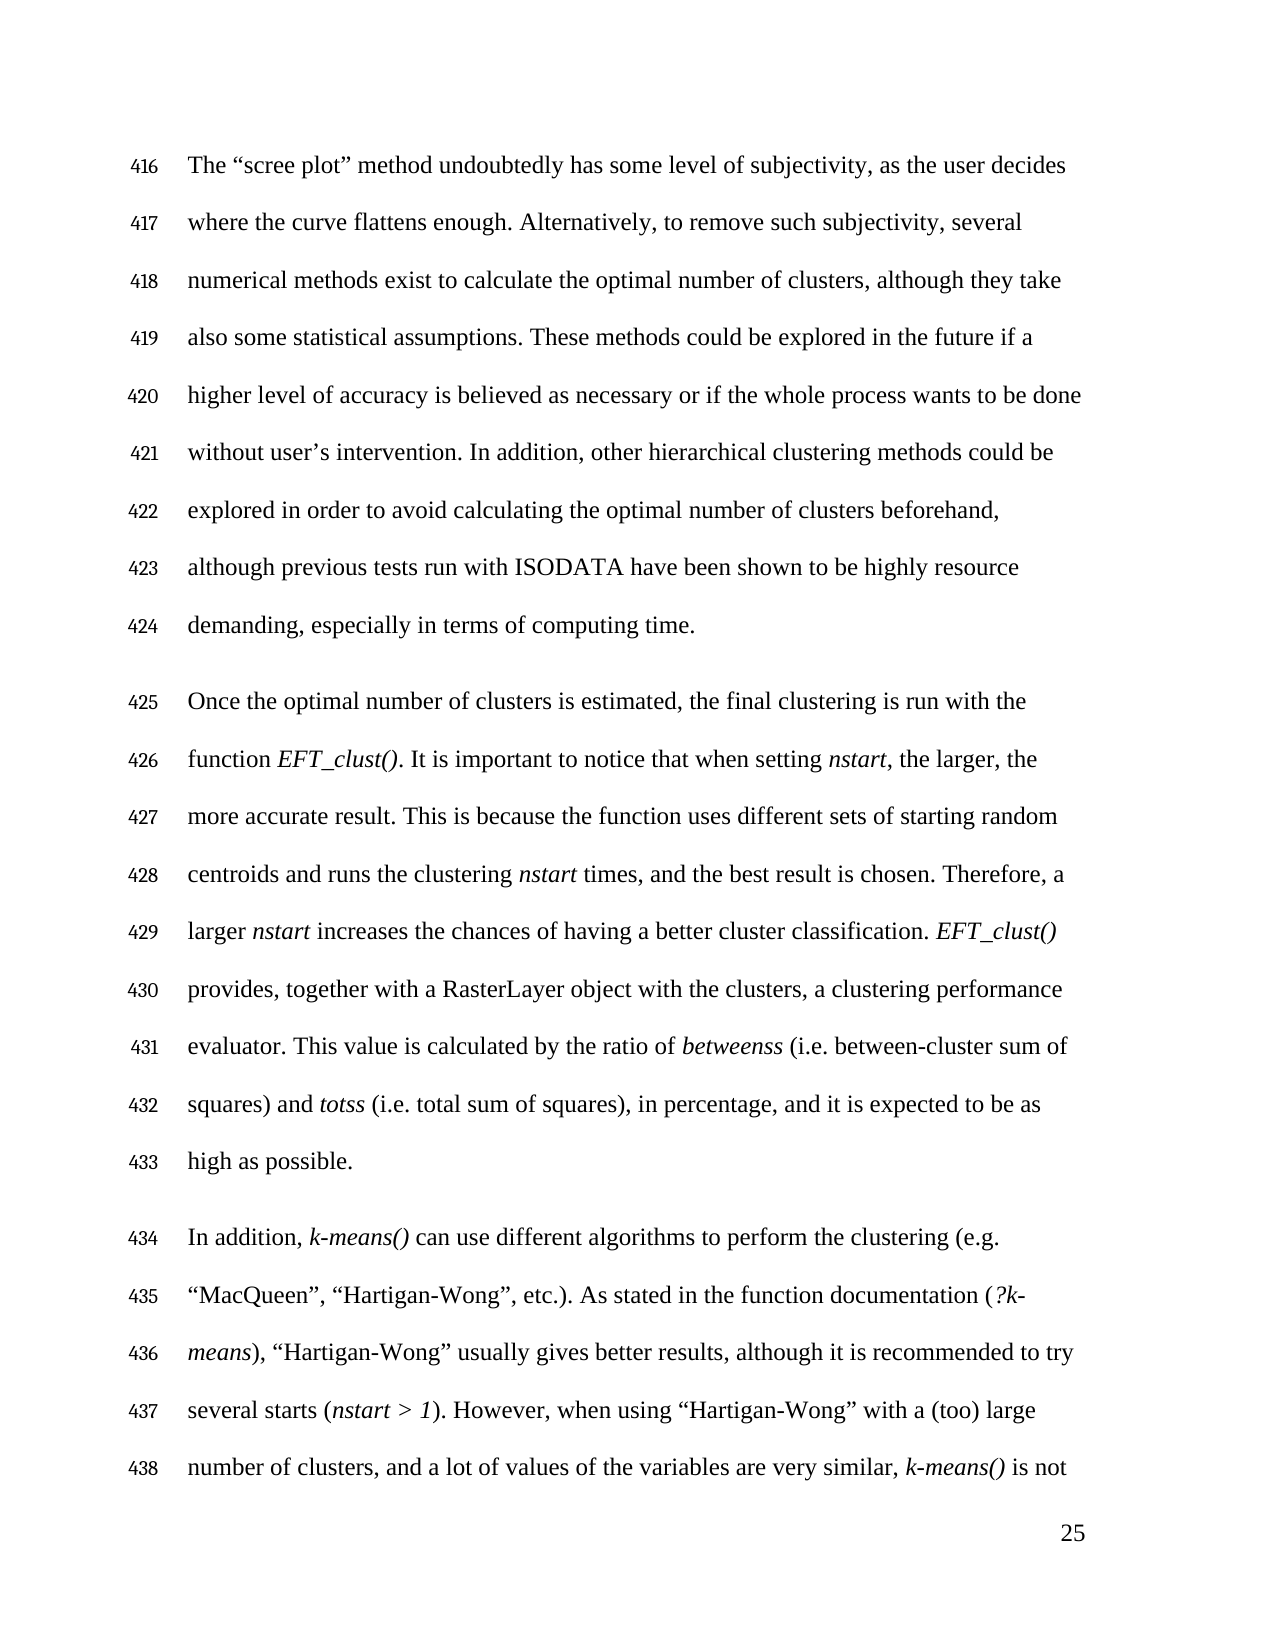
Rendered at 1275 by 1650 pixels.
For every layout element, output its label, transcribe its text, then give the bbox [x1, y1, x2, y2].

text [187, 1222, 1087, 1481]
text Once the optimal number of clusters is estimated, the final clustering is run with the function EFT_clust(). It is important to notice that when setting nstart, the larger, the more accurate result. This is because the function uses different sets of starting random centroids and runs the clustering nstart times, and the best result is chosen. Therefore, a larger nstart increases the chances of having a better cluster classification. EFT_clust() provides, together with a RasterLayer object with the clusters, a clustering performance evaluator. This value is calculated by the ratio of betweenss (i.e. between-cluster sum of squares) and totss (i.e. total sum of squares), in percentage, and it is expected to be as high as possible. [187, 686, 1087, 1175]
text The “scree plot” method undoubtedly has some level of subjectivity, as the user decides where the curve flattens enough. Alternatively, to remove such subjectivity, several numerical methods exist to calculate the optimal number of clusters, although they take also some statistical assumptions. These methods could be explored in the future if a higher level of accuracy is believed as necessary or if the whole process wants to be done without user’s intervention. In addition, other hierarchical clustering methods could be explored in order to avoid calculating the optimal number of clusters beforehand, although previous tests run with ISODATA have been shown to be highly resource demanding, especially in terms of computing time. [187, 150, 1087, 639]
